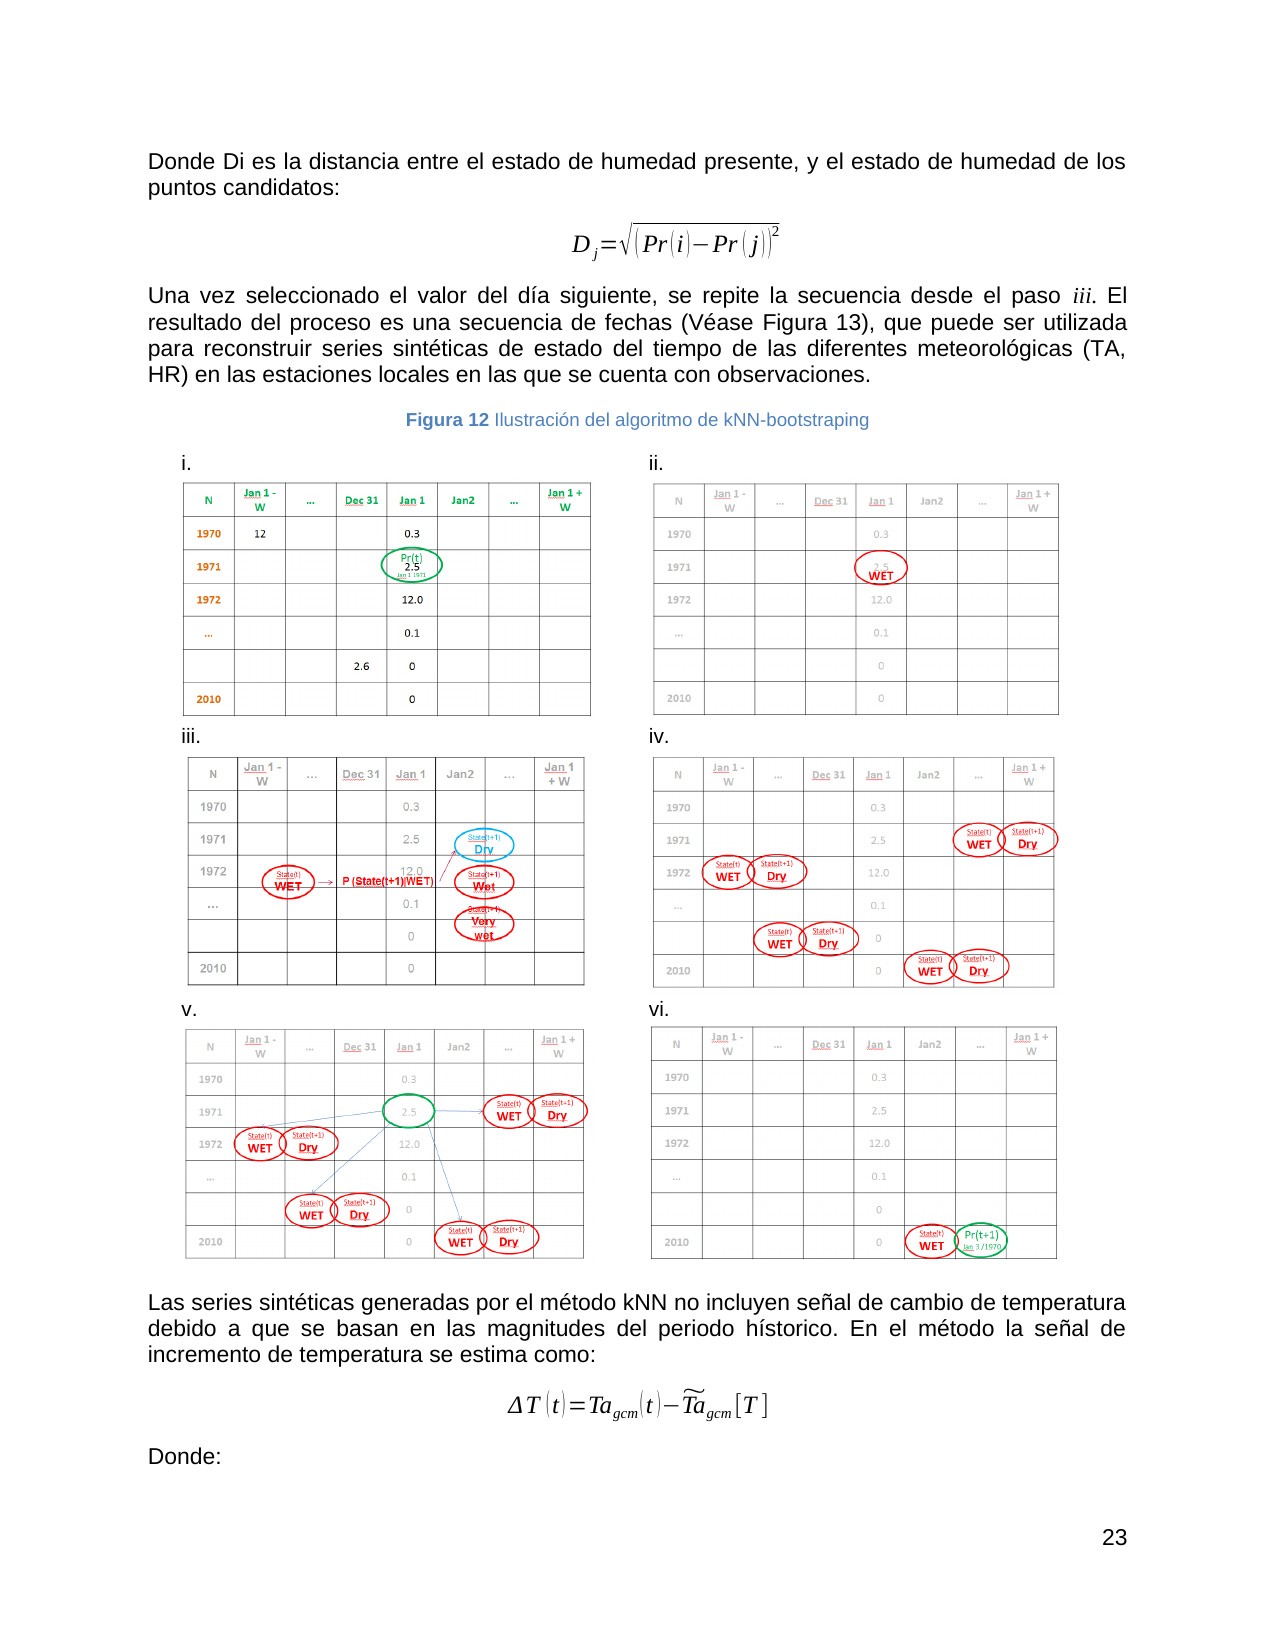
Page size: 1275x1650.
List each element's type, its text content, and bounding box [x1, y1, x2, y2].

picture [648, 751, 1063, 994]
picture [181, 1024, 595, 1264]
text Las series sintéticas generadas por el método kNN no incluyen señal de cambio de temperatura debido a que se basan en las magnitudes del periodo hístorico. En el método la señal de incremento de temperatura se estima como: [148, 1288, 1127, 1368]
text Figura 12 Ilustración del algoritmo de kNN-bootstraping [148, 408, 1127, 430]
picture [181, 478, 595, 720]
table_header i. [170, 451, 637, 724]
text Donde: [148, 1443, 1127, 1469]
table_cell iii. [170, 724, 637, 997]
table_cell iv. [638, 724, 1105, 997]
text Donde Di es la distancia entre el estado de humedad presente, y el estado de humedad de los puntos candidatos: [148, 148, 1127, 200]
table_cell vi. [638, 997, 1105, 1268]
picture [648, 1024, 1063, 1264]
table_header ii. [638, 451, 1105, 724]
table_cell v. [170, 997, 637, 1268]
picture [648, 478, 1063, 719]
text Una vez seleccionado el valor del día siguiente, se repite la secuencia desde el paso iii. El resultado del proceso es una secuencia de fechas (Véase Figura 13), que puede ser utilizada para reconstruir series sintéticas de estado del tiempo de las diferentes meteorológicas (TA, HR) en las estaciones locales en las que se cuenta con observaciones. [148, 282, 1127, 388]
picture [181, 751, 595, 994]
